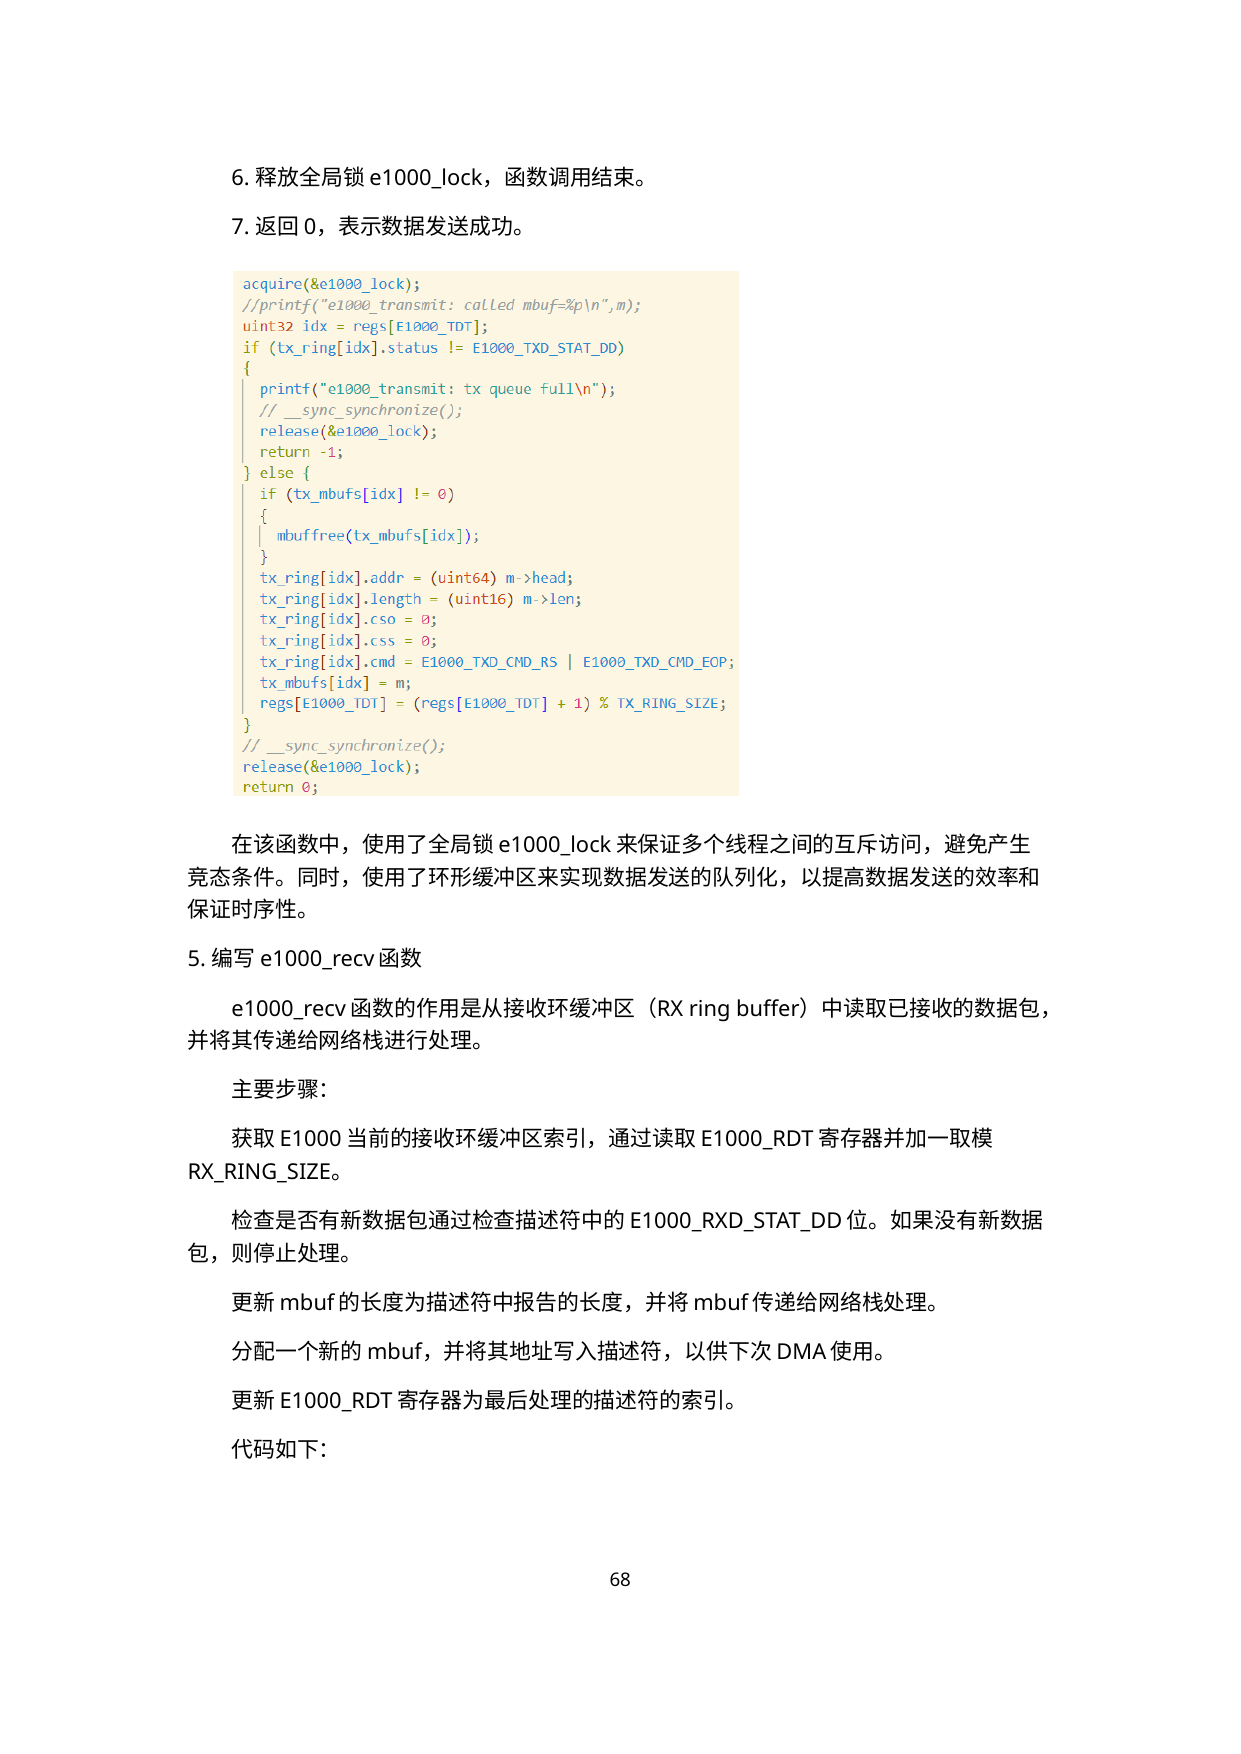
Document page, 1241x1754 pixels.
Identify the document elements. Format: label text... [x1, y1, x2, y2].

picture [233, 271, 739, 796]
text 分配一个新的mbuf，并将其地址写入描述符，以供下次DMA使用。 [187, 1333, 1053, 1366]
text 5. 编写e1000_recv函数 [187, 941, 1053, 973]
text 7. 返回0，表示数据发送成功。 [187, 208, 1053, 241]
text e1000_recv函数的作用是从接收环缓冲区（RX ring buffer）中读取已接收的数据包，并将其传递给网络栈进行处理。 [187, 990, 1053, 1055]
text 在该函数中，使用了全局锁e1000_lock来保证多个线程之间的互斥访问，避免产生竞态条件。同时，使用了环形缓冲区来实现数据发送的队列化，以提高数据发送的效率和保证时序性。 [187, 827, 1053, 924]
text 主要步骤： [187, 1072, 1053, 1104]
text 检查是否有新数据包通过检查描述符中的E1000_RXD_STAT_DD位。如果没有新数据包，则停止处理。 [187, 1203, 1053, 1268]
text 更新E1000_RDT寄存器为最后处理的描述符的索引。 [187, 1383, 1053, 1415]
text 获取E1000当前的接收环缓冲区索引，通过读取E1000_RDT寄存器并加一取模RX_RING_SIZE。 [187, 1121, 1053, 1186]
text 更新mbuf的长度为描述符中报告的长度，并将mbuf传递给网络栈处理。 [187, 1284, 1053, 1317]
text 6. 释放全局锁e1000_lock，函数调用结束。 [187, 159, 1053, 192]
text 代码如下： [187, 1432, 1053, 1464]
